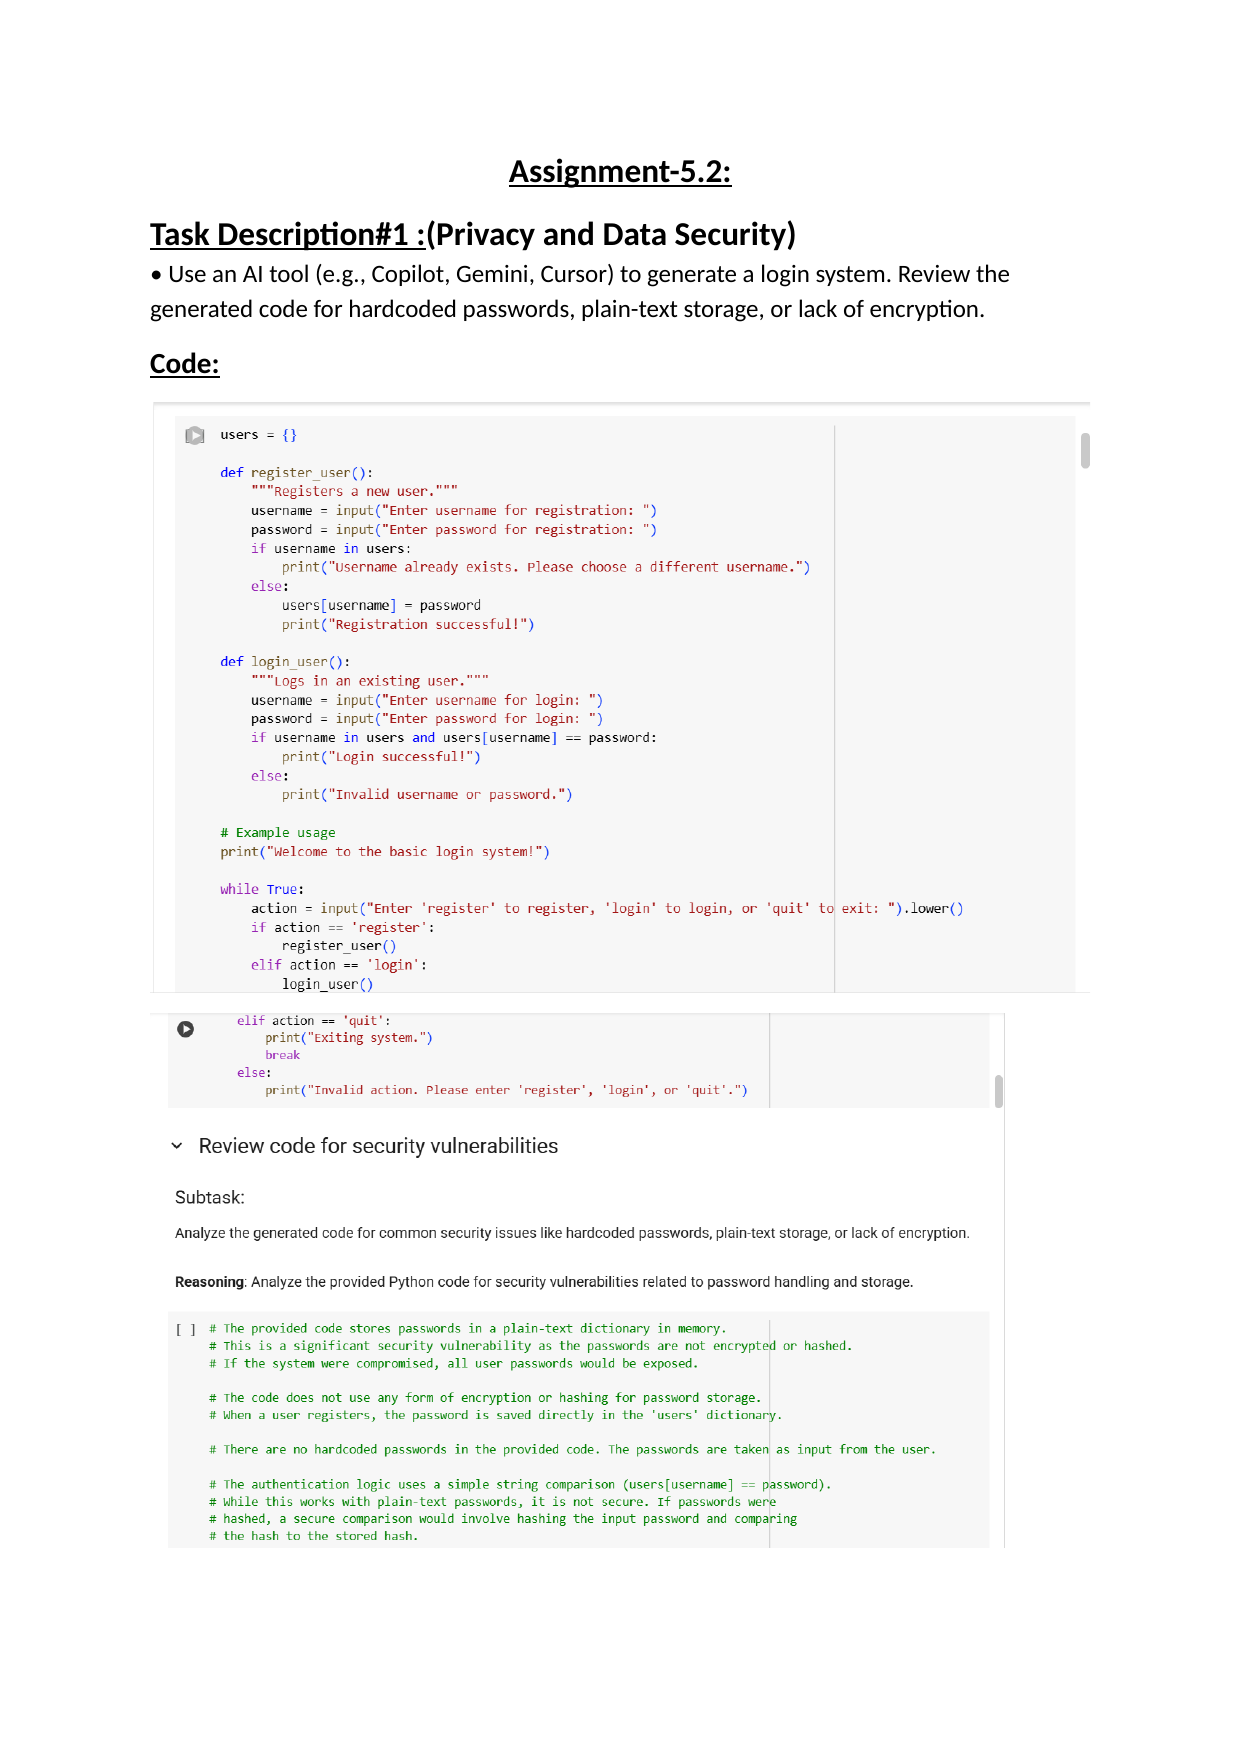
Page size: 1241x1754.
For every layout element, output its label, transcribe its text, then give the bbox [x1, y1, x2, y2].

text Assignment-5.2: [150, 150, 1090, 191]
text Code: [150, 345, 1090, 381]
picture [150, 402, 1091, 993]
picture [150, 1013, 1006, 1548]
text Task Description#1 :(Privacy and Data Security) • Use an AI tool (e.g., Copilot, Gemini, Cursor) to generate a login system. Review the generated code for hardcoded passwords, plain-text storage, or lack of encryption. [150, 213, 1090, 324]
